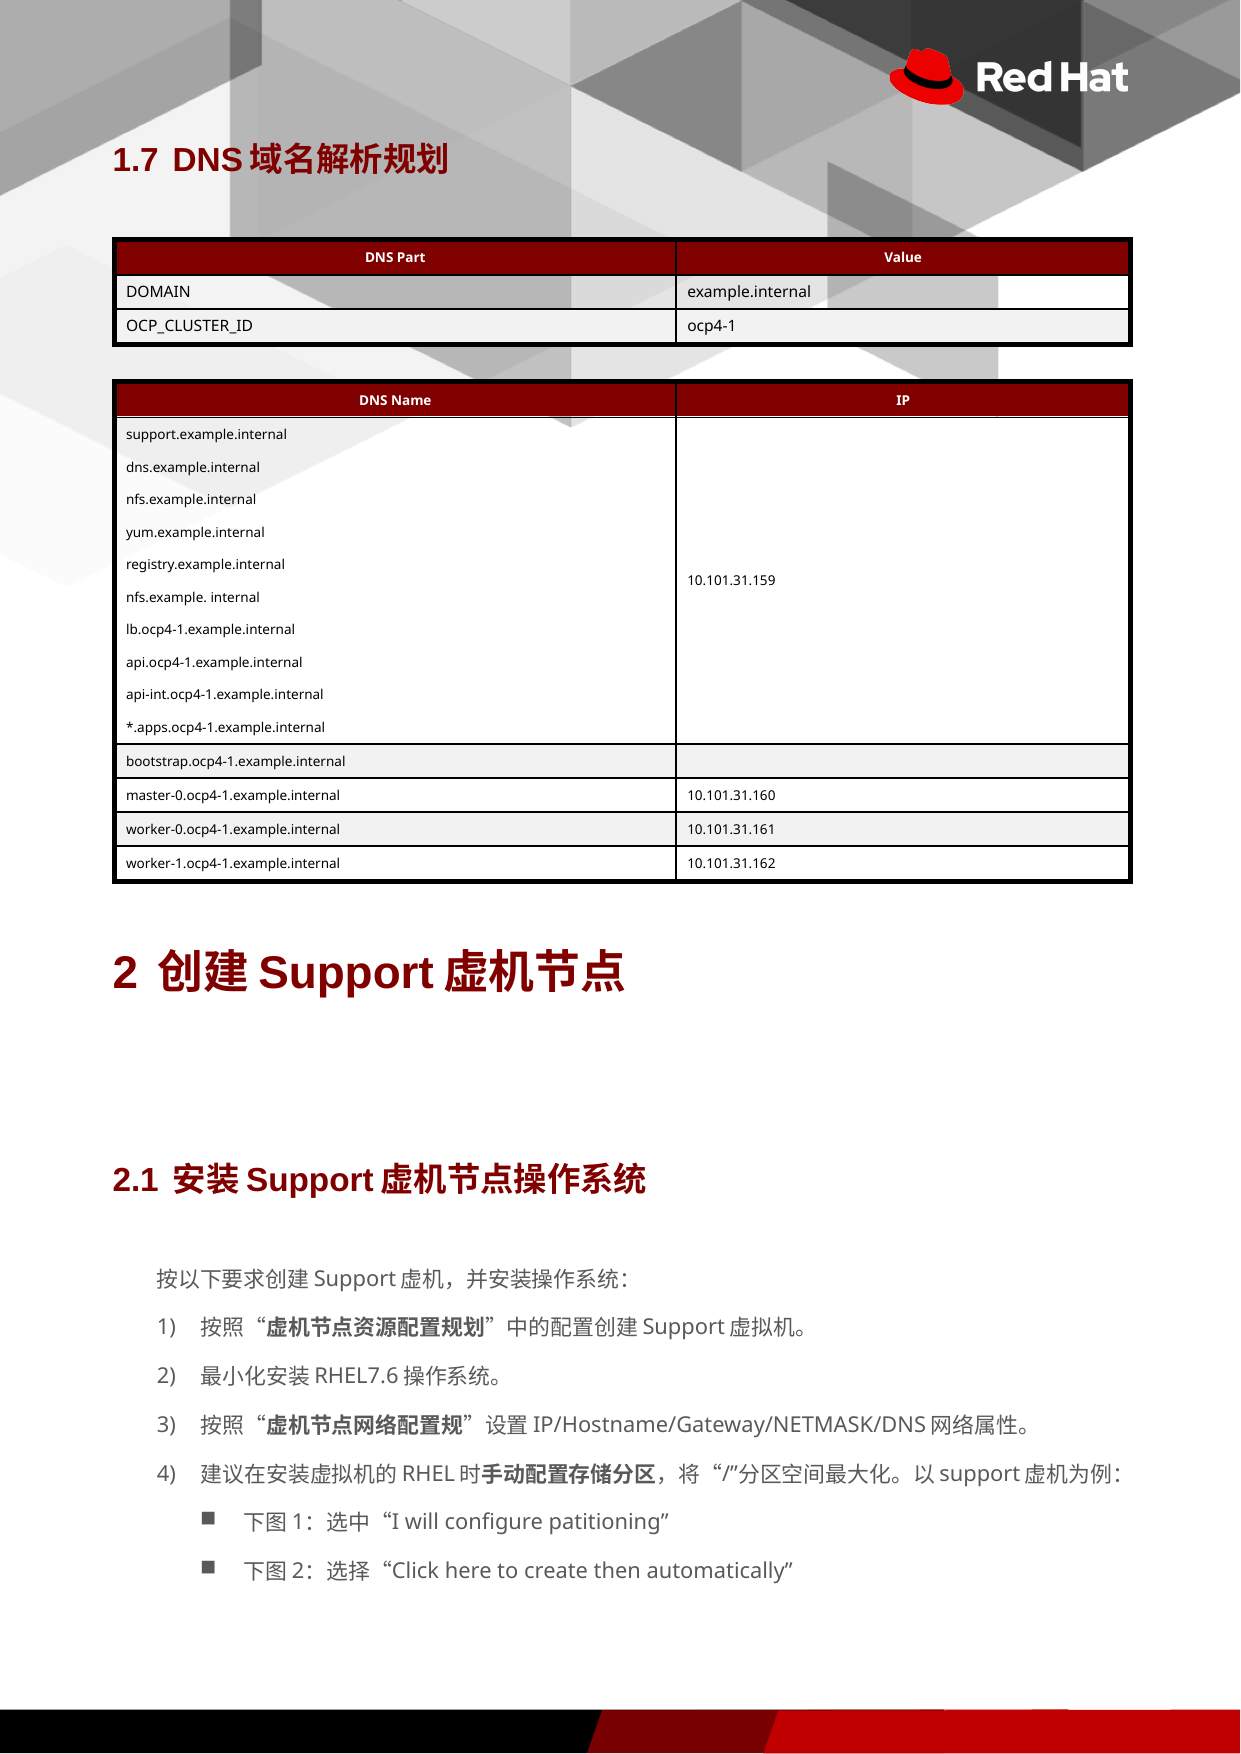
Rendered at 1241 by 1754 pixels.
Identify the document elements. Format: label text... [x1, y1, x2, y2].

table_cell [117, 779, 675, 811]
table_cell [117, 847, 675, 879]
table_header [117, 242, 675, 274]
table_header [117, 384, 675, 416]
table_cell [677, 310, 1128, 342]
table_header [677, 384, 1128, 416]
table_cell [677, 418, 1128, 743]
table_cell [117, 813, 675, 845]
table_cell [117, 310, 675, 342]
list 按照“虚机节点资源配置规划”中的配置创建Support虚拟机。 [157, 1310, 1128, 1342]
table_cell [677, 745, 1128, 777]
list 最小化安装RHEL7.6操作系统。 [157, 1359, 1128, 1391]
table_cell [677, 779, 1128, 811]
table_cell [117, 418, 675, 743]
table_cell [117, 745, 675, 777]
subtitle 创建Support虚机节点 [112, 919, 1128, 1017]
list 建议在安装虚拟机的RHEL时手动配置存储分区，将“/”分区空间最大化。以support虚机为例： [157, 1456, 1128, 1489]
text 按以下要求创建Support虚机，并安装操作系统： [112, 1261, 1128, 1294]
subtitle DNS域名解析规划 [112, 124, 1128, 189]
picture [889, 48, 1128, 105]
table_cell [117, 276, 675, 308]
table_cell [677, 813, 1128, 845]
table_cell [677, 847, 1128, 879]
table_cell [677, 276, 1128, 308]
list 下图1：选中“I will configure patitioning” [200, 1505, 1128, 1537]
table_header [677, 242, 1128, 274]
list 下图2：选择“Click here to create then automatically” [200, 1554, 1128, 1586]
list 按照“虚机节点网络配置规”设置IP/Hostname/Gateway/NETMASK/DNS网络属性。 [157, 1407, 1128, 1440]
subtitle 安装Support虚机节点操作系统 [112, 1145, 1128, 1210]
